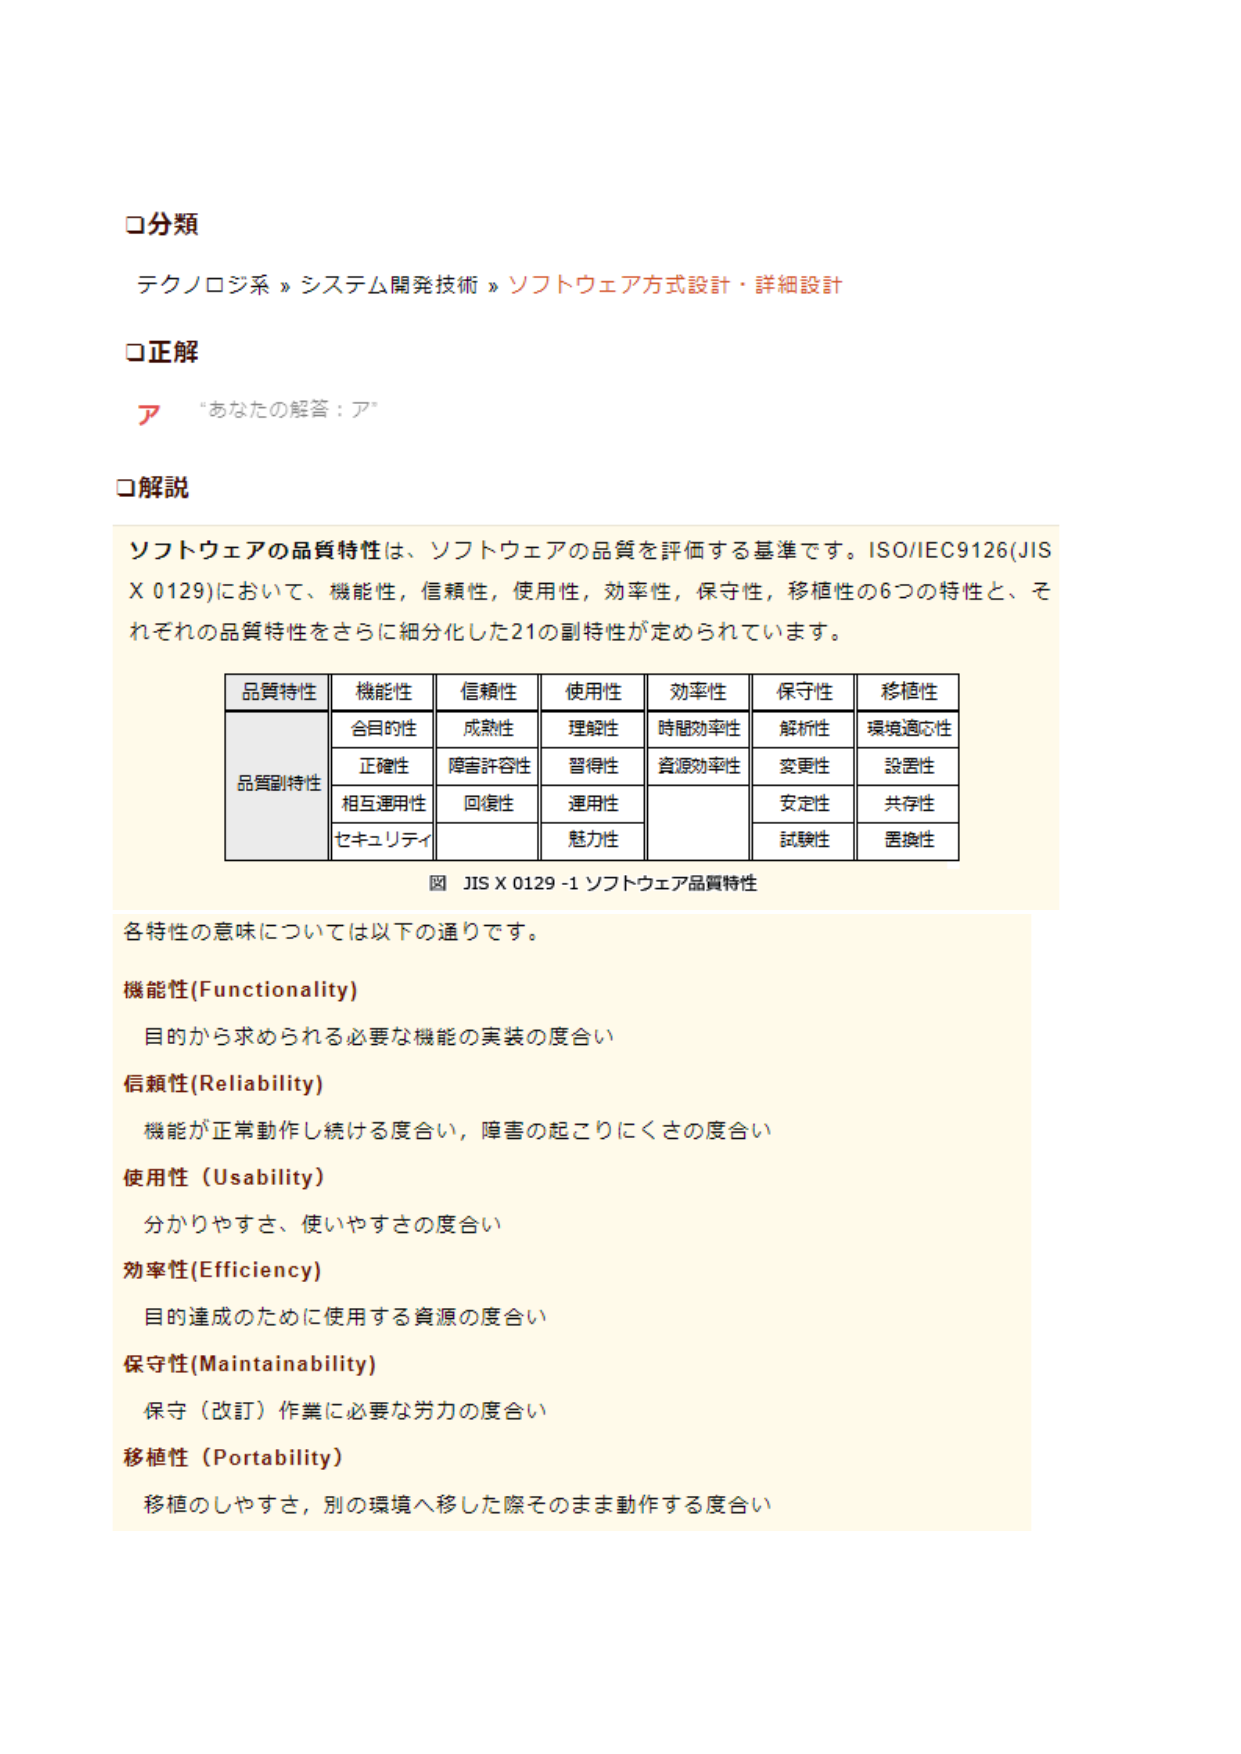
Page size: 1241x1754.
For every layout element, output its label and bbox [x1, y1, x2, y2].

picture [112, 202, 905, 437]
picture [112, 464, 1060, 910]
picture [112, 914, 1032, 1531]
